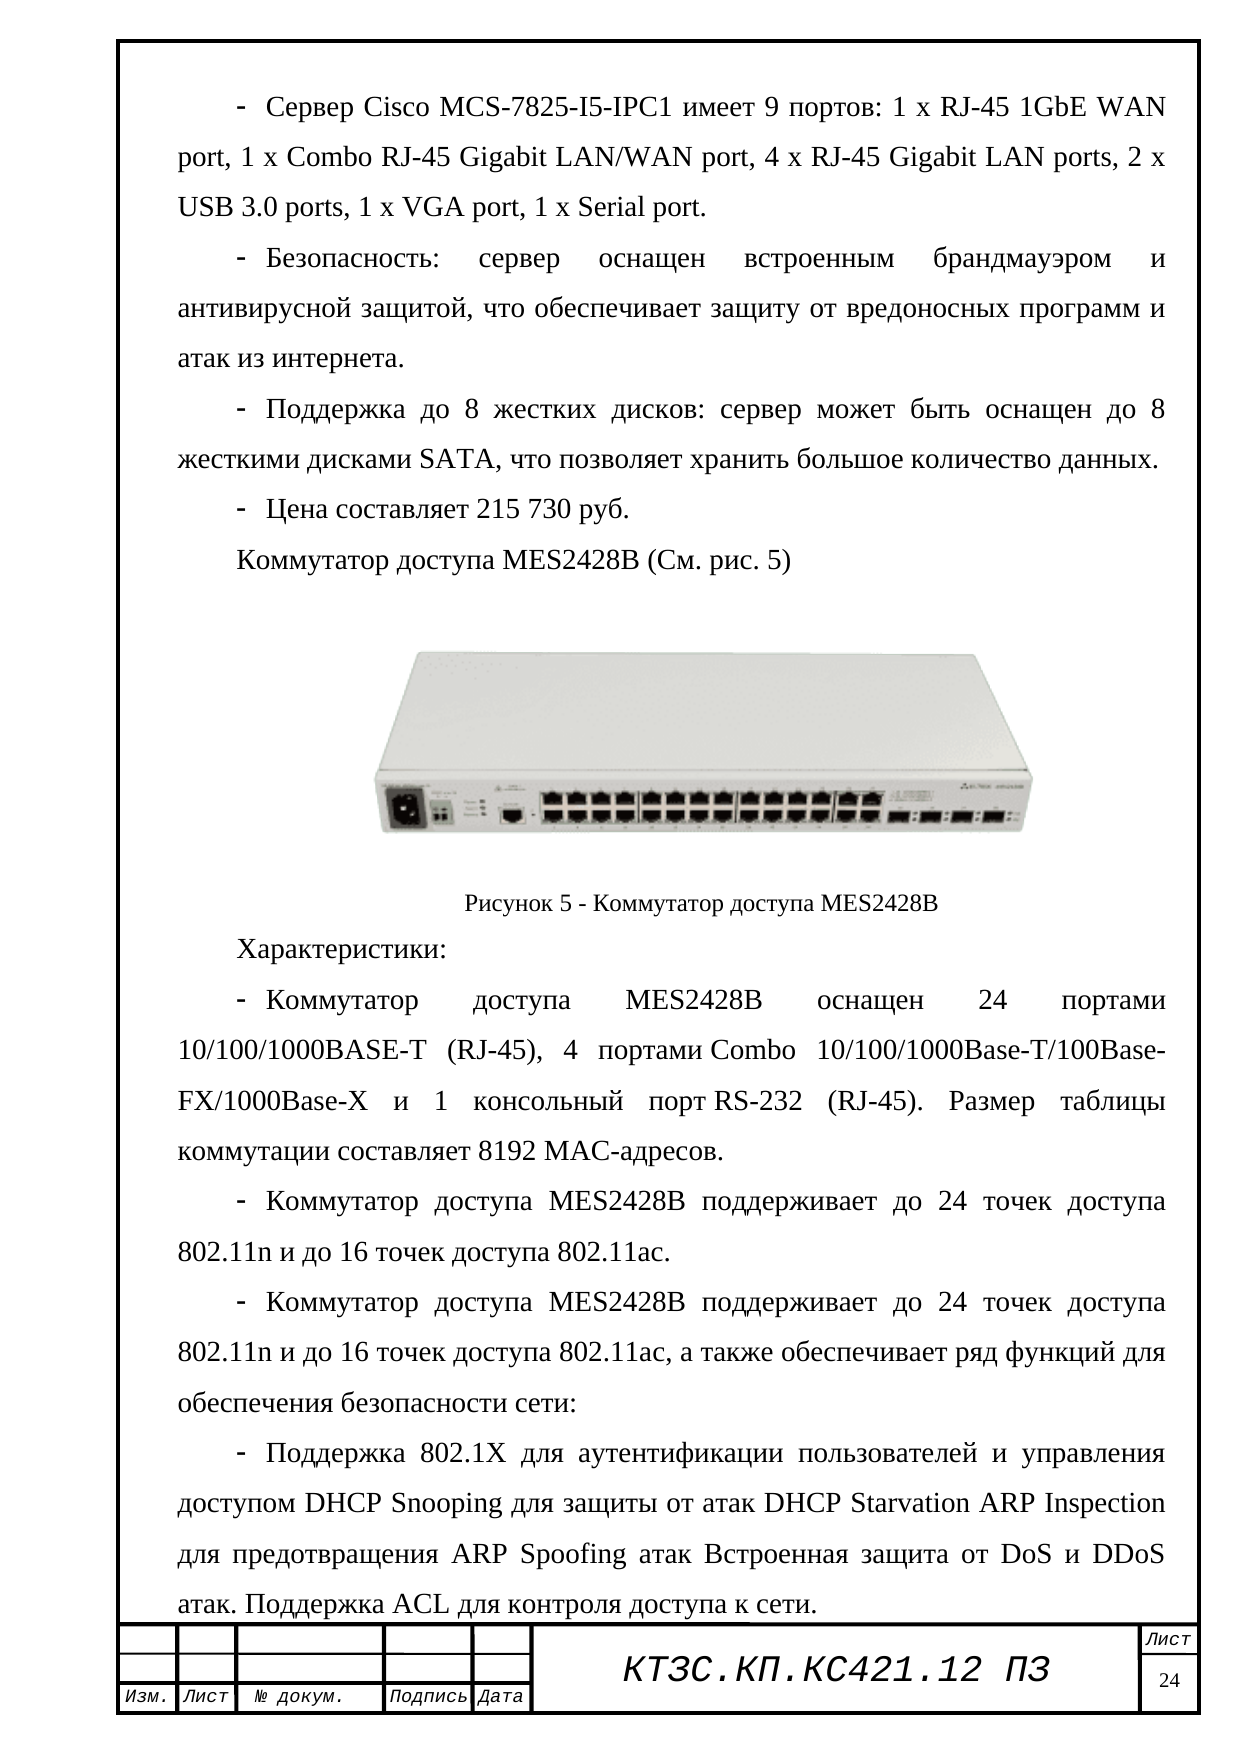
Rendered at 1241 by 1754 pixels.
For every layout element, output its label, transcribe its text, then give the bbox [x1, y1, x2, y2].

list Рисунок 5 - Коммутатор доступа MES2428B [236, 888, 1166, 917]
list Поддержка 802.1X для аутентификации пользователей и управления доступом DHCP Snooping для защиты от атак DHCP Starvation ARP Inspection для предотвращения ARP Spoofing атак Встроенная защита от DoS и DDoS атак. Поддержка ACL для контроля доступа к сети. [177, 1435, 1166, 1620]
list Коммутатор доступа MES2428B поддерживает до 24 точек доступа 802.11n и до 16 точек доступа 802.11ac. [177, 1183, 1166, 1267]
picture [342, 592, 1060, 877]
list Коммутатор доступа MES2428B поддерживает до 24 точек доступа 802.11n и до 16 точек доступа 802.11ac, а также обеспечивает ряд функций для обеспечения безопасности сети: [177, 1284, 1166, 1418]
list Коммутатор доступа MES2428B (См. рис. 5) [177, 542, 1166, 575]
list Характеристики: [236, 932, 1166, 965]
list Безопасность: сервер оснащен встроенным брандмауэром и антивирусной защитой, что обеспечивает защиту от вредоносных программ и атак из интернета. [177, 240, 1166, 374]
list Коммутатор доступа MES2428B оснащен 24 портами 10/100/1000BASE-T (RJ-45), 4 портами Combo 10/100/1000Base-T/100Base-FX/1000Base-X и 1 консольный порт RS-232 (RJ-45). Размер таблицы коммутации составляет 8192 MAC-адресов. [177, 982, 1166, 1167]
list Поддержка до 8 жестких дисков: сервер может быть оснащен до 8 жесткими дисками SATA, что позволяет хранить большое количество данных. [177, 391, 1166, 475]
list Цена составляет 215 730 руб. [177, 491, 1166, 525]
list Сервер Cisco MCS-7825-I5-IPC1 имеет 9 портов: 1 x RJ-45 1GbE WAN port, 1 x Combo RJ-45 Gigabit LAN/WAN port, 4 x RJ-45 Gigabit LAN ports, 2 x USB 3.0 ports, 1 x VGA port, 1 x Serial port. [177, 89, 1166, 223]
